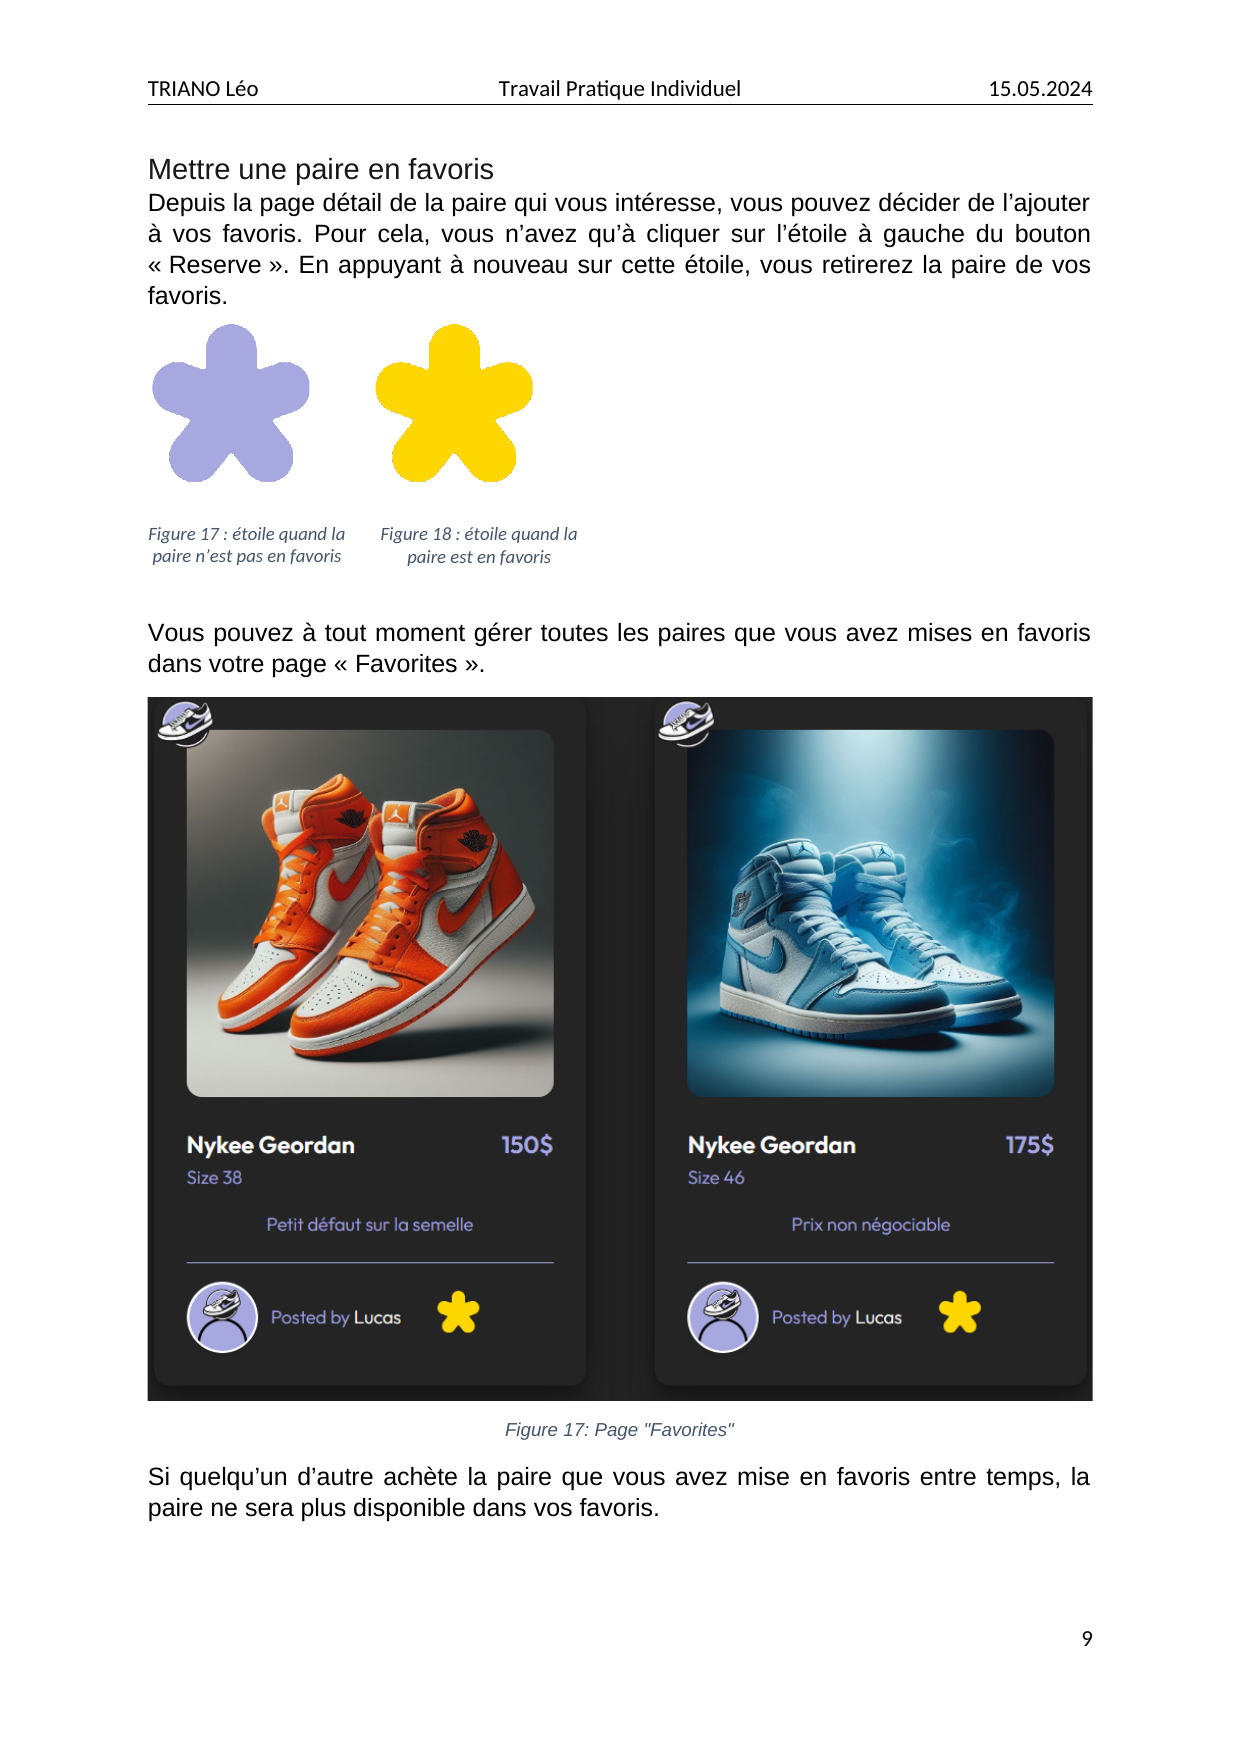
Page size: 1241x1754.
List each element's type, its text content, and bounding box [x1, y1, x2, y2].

picture [147, 697, 1093, 1401]
text Depuis la page détail de la paire qui vous intéresse, vous pouvez décider de l’ajouter à vos favoris. Pour cela, vous n’avez qu’à cliquer sur l’étoile à gauche du bouton « Reserve ». En appuyant à nouveau sur cette étoile, vous retirerez la paire de vos favoris. [148, 188, 1093, 310]
text Si quelqu’un d’autre achète la paire que vous avez mise en favoris entre temps, la paire ne sera plus disponible dans vos favoris. [148, 1461, 1093, 1521]
picture [152, 324, 310, 482]
text Figure 17: Page "Favorites" [148, 1419, 1093, 1441]
picture [375, 324, 533, 482]
subtitle Mettre une paire en favoris [148, 152, 1093, 185]
text Vous pouvez à tout moment gérer toutes les paires que vous avez mises en favoris dans votre page « Favorites ». [148, 618, 1093, 678]
